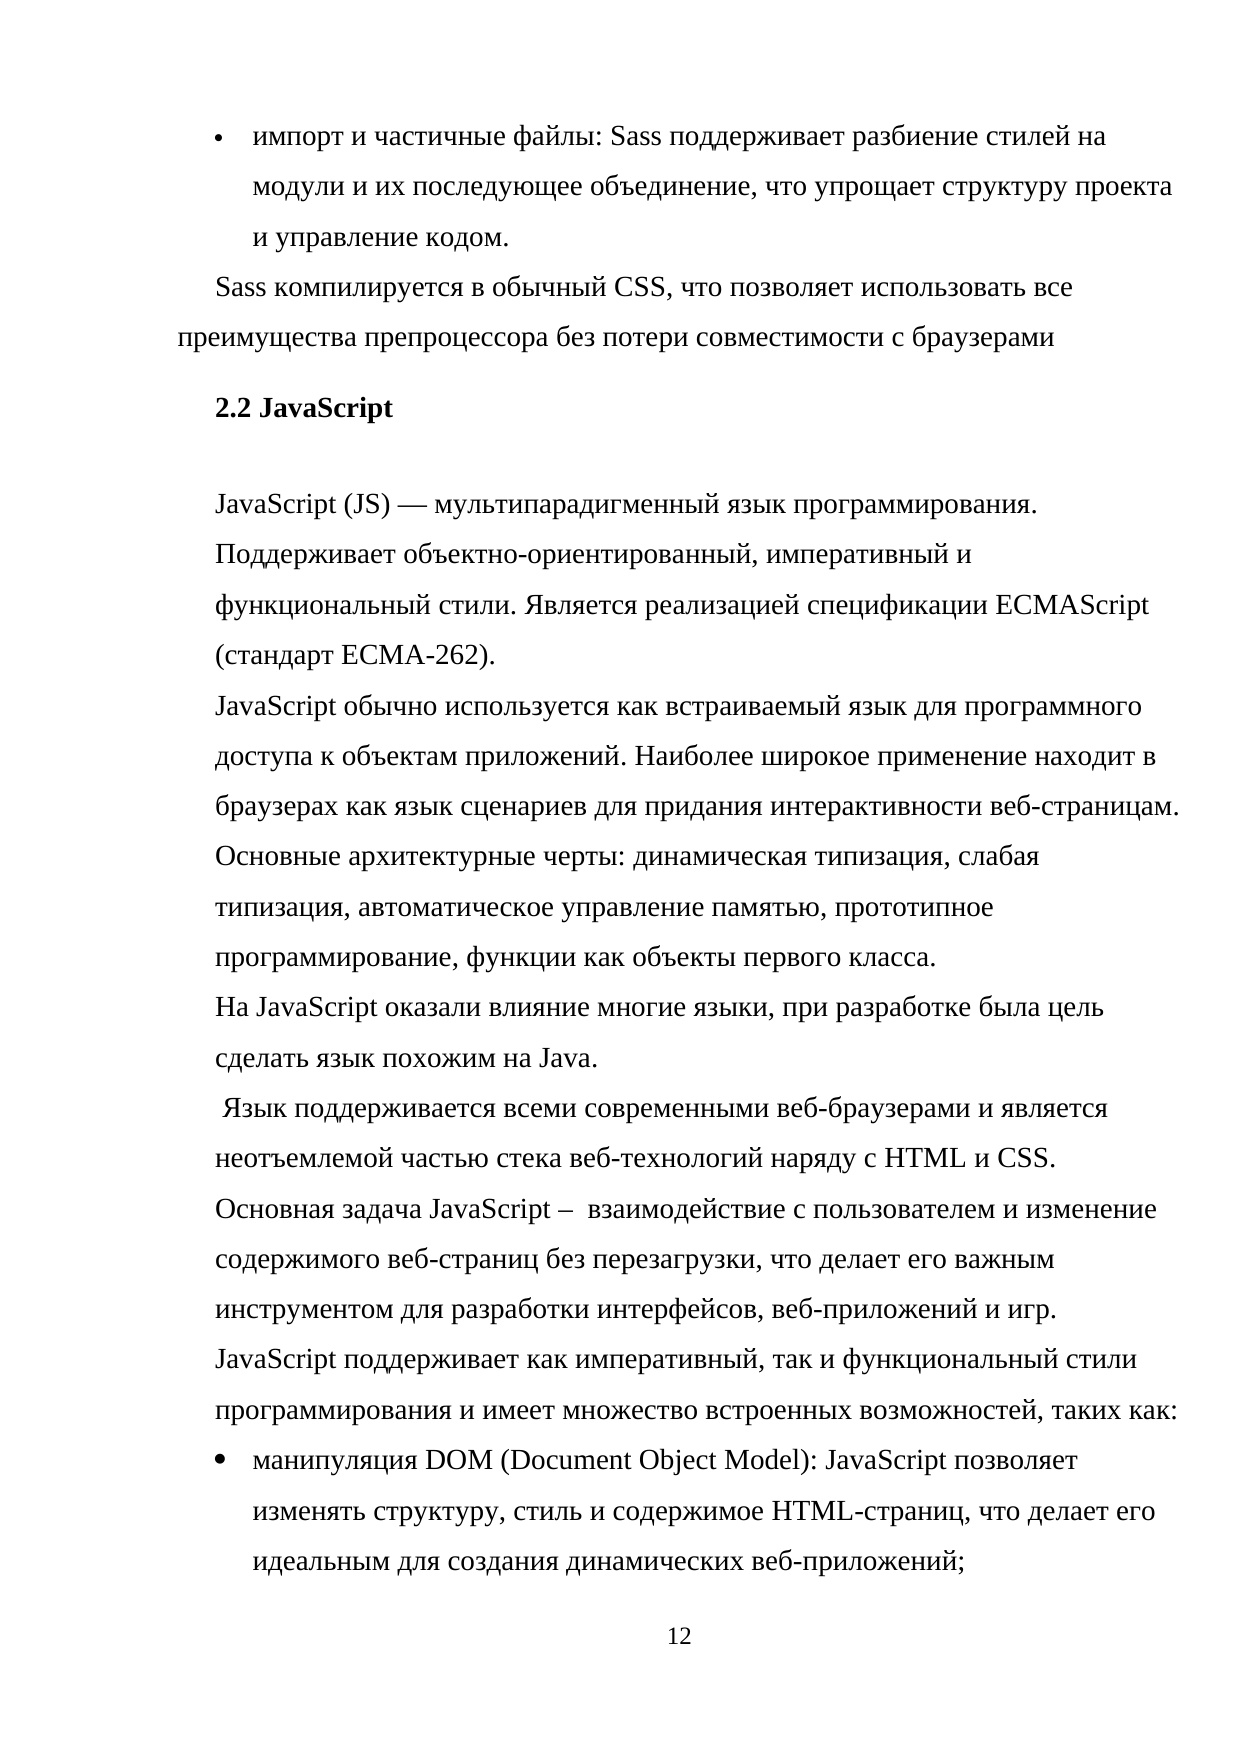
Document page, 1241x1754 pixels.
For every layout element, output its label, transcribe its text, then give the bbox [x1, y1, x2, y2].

text JavaScript обычно используется как встраиваемый язык для программного доступа к объектам приложений. Наиболее широкое применение находит в браузерах как язык сценариев для придания интерактивности веб-страницам. [215, 688, 1181, 822]
list импорт и частичные файлы: Sass поддерживает разбиение стилей на модули и их последующее объединение, что упрощает структуру проекта и управление кодом. [215, 118, 1181, 252]
text На JavaScript оказали влияние многие языки, при разработке была цель сделать язык похожим на Java. [215, 989, 1181, 1073]
text Язык поддерживается всеми современными веб-браузерами и является неотъемлемой частью стека веб-технологий наряду с HTML и CSS. Основная задача JavaScript – взаимодействие с пользователем и изменение содержимого веб-страниц без перезагрузки, что делает его важным инструментом для разработки интерфейсов, веб-приложений и игр. JavaScript поддерживает как императивный, так и функциональный стили программирования и имеет множество встроенных возможностей, таких как: [215, 1090, 1181, 1426]
text Sass компилируется в обычный CSS, что позволяет использовать все преимущества препроцессора без потери совместимости с браузерами [177, 269, 1181, 353]
text Основные архитектурные черты: динамическая типизация, слабая типизация, автоматическое управление памятью, прототипное программирование, функции как объекты первого класса. [215, 838, 1181, 973]
list манипуляция DOM (Document Object Model): JavaScript позволяет изменять структуру, стиль и содержимое HTML-страниц, что делает его идеальным для создания динамических веб-приложений; [215, 1442, 1181, 1577]
text JavaScript (JS) — мультипарадигменный язык программирования. Поддерживает объектно-ориентированный, императивный и функциональный стили. Является реализацией спецификации ECMAScript (стандарт ECMA-262). [215, 441, 1181, 671]
subtitle 2.2 JavaScript [177, 391, 1181, 424]
